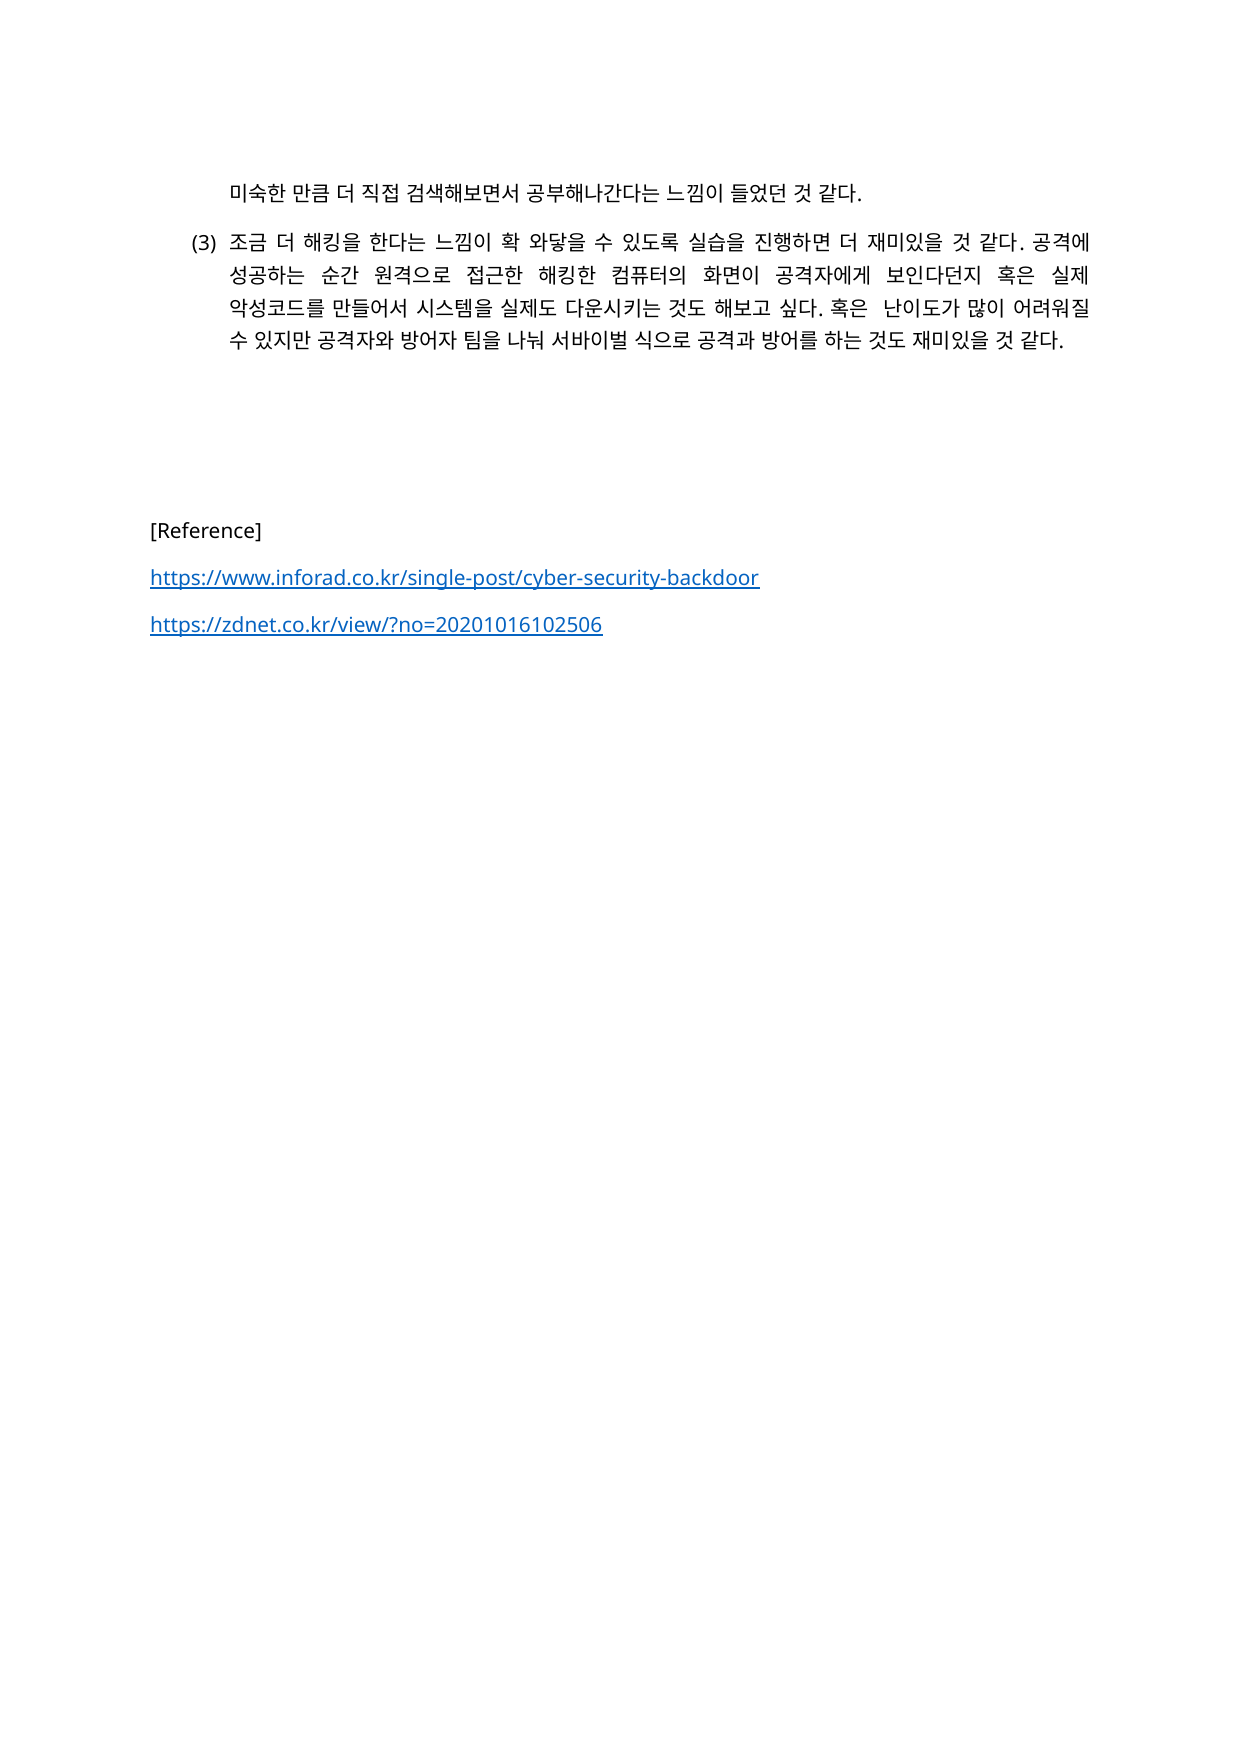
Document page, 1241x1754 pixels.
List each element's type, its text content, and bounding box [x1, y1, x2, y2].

text [Reference] [150, 516, 1090, 544]
text https://www.inforad.co.kr/single-post/cyber-security-backdoor [150, 563, 1090, 592]
list 조금 더 해킹을 한다는 느낌이 확 와닿을 수 있도록 실습을 진행하면 더 재미있을 것 같다. 공격에 성공하는 순간 원격으로 접근한 해킹한 컴퓨터의 화면이 공격자에게 보인다던지 혹은 실제 악성코드를 만들어서 시스템을 실제도 다운시키는 것도 해보고 싶다. 혹은 난이도가 많이 어려워질 수 있지만 공격자와 방어자 팀을 나눠 서바이벌 식으로 공격과 방어를 하는 것도 재미있을 것 같다. [192, 227, 1090, 355]
text https://zdnet.co.kr/view/?no=20201016102506 [150, 610, 1090, 639]
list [192, 177, 1090, 207]
